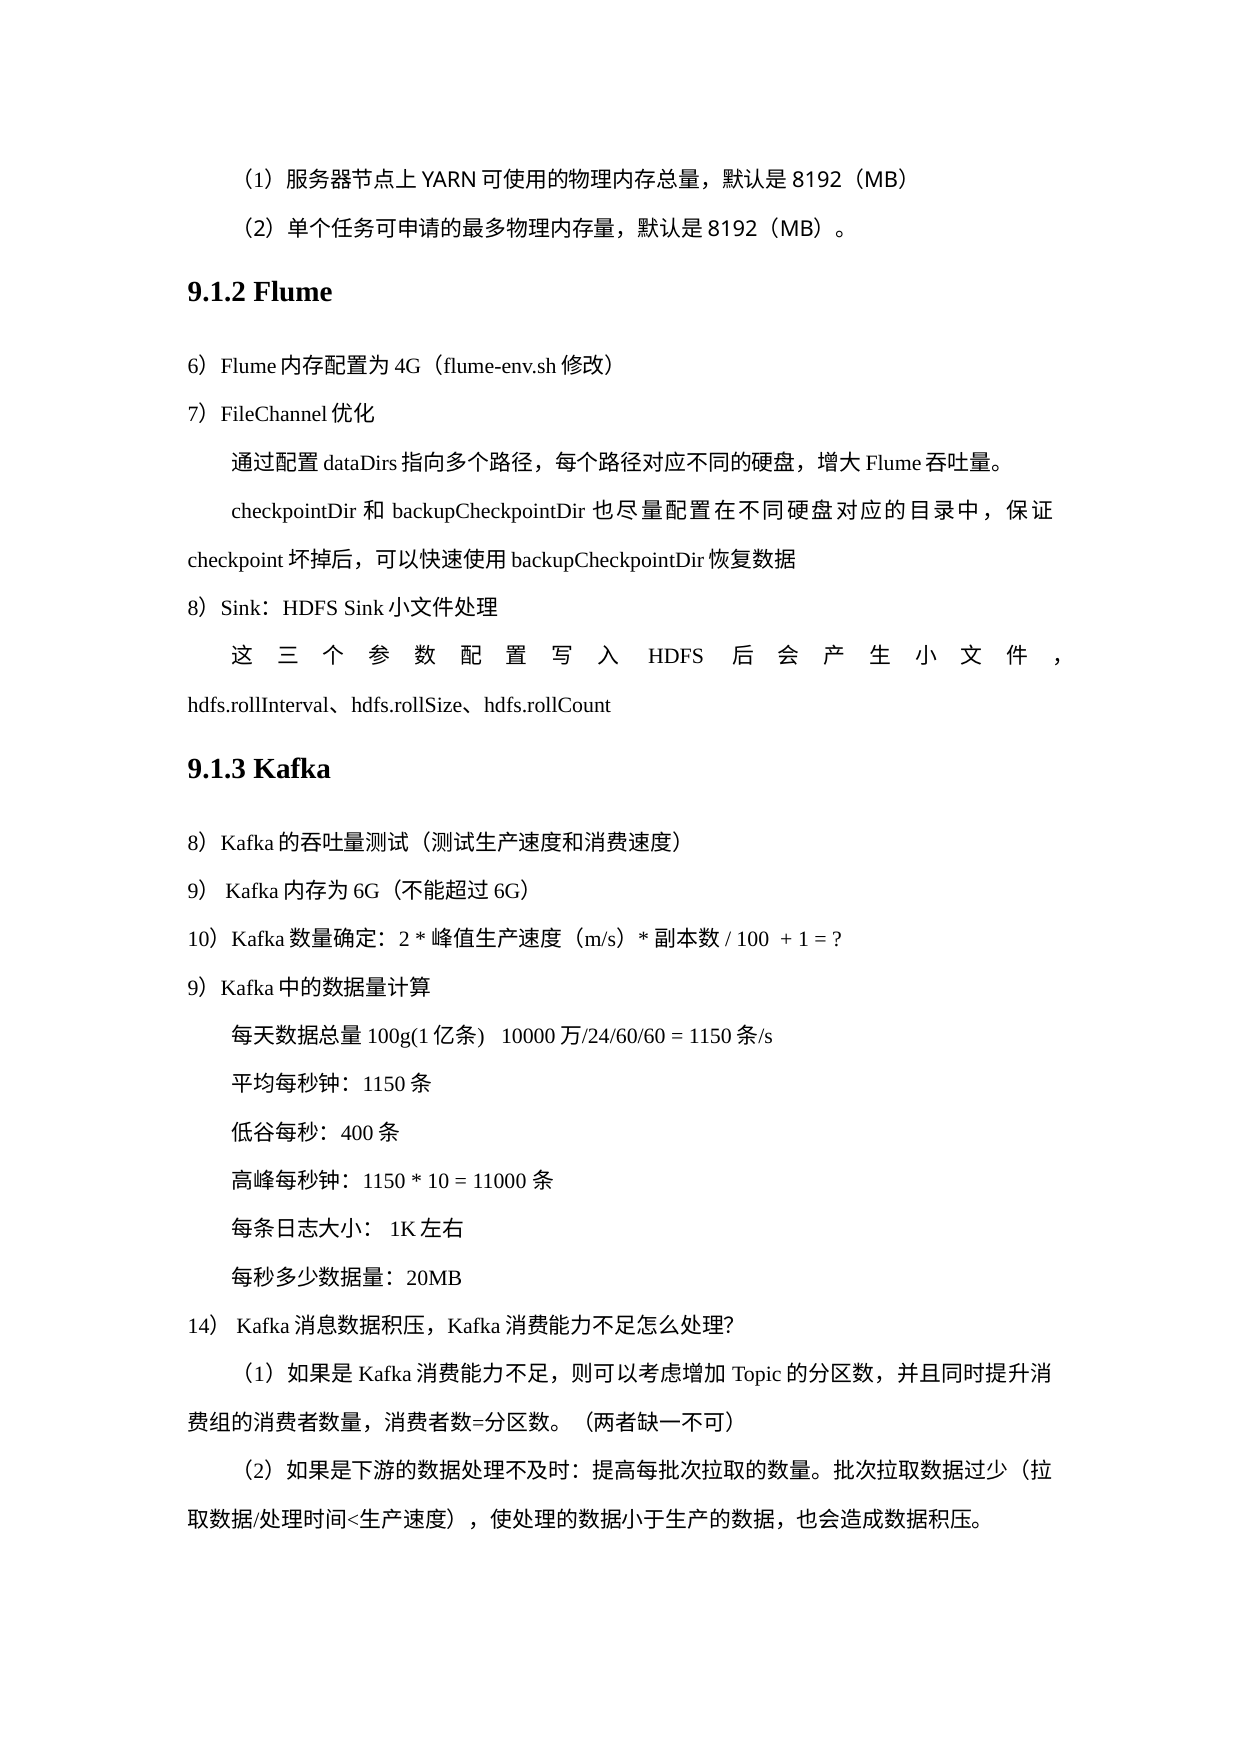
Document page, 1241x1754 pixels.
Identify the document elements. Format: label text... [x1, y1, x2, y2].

list 低谷每秒：400条 [231, 1114, 1053, 1147]
text 10）Kafka数量确定：2 * 峰值生产速度（m/s）* 副本数 / 100 + 1 = ? [187, 921, 1053, 953]
text （2）如果是下游的数据处理不及时：提高每批次拉取的数量。批次拉取数据过少（拉取数据/处理时间<生产速度），使处理的数据小于生产的数据，也会造成数据积压。 [187, 1453, 1053, 1534]
list 高峰每秒钟：1150 * 10 = 11000 条 [231, 1163, 1053, 1195]
list 每秒多少数据量：20MB [231, 1259, 1053, 1292]
text 7）FileChannel优化 [187, 396, 1053, 428]
text 这三个参数配置写入HDFS后会产生小文件，hdfs.rollInterval、hdfs.rollSize、hdfs.rollCount [187, 638, 1053, 719]
list 平均每秒钟：1150条 [231, 1066, 1053, 1098]
text 8）Kafka的吞吐量测试（测试生产速度和消费速度） [187, 824, 1053, 857]
text 6）Flume内存配置为4G（flume-env.sh修改） [187, 348, 1053, 380]
text （1）服务器节点上YARN可使用的物理内存总量，默认是8192（MB） [187, 162, 1053, 194]
text 8）Sink：HDFS Sink小文件处理 [187, 590, 1053, 622]
text （2）单个任务可申请的最多物理内存量，默认是8192（MB）。 [187, 210, 1053, 243]
list 每条日志大小： 1K左右 [231, 1211, 1053, 1243]
list 每天数据总量100g(1亿条) 10000万/24/60/60 = 1150条/s [231, 1018, 1053, 1050]
text （1）如果是Kafka消费能力不足，则可以考虑增加Topic的分区数，并且同时提升消费组的消费者数量，消费者数=分区数。（两者缺一不可） [187, 1356, 1053, 1437]
text 9）Kafka中的数据量计算 [187, 969, 1053, 1002]
text 9） Kafka内存为6G（不能超过6G） [187, 873, 1053, 905]
text checkpointDir和backupCheckpointDir也尽量配置在不同硬盘对应的目录中，保证checkpoint坏掉后，可以快速使用backupCheckpointDir恢复数据 [187, 493, 1053, 574]
subtitle 9.1.3 Kafka [187, 735, 1053, 800]
text 通过配置dataDirs指向多个路径，每个路径对应不同的硬盘，增大Flume吞吐量。 [187, 444, 1053, 477]
text 14） Kafka消息数据积压，Kafka消费能力不足怎么处理？ [187, 1308, 1053, 1340]
subtitle 9.1.2 Flume [187, 259, 1053, 324]
